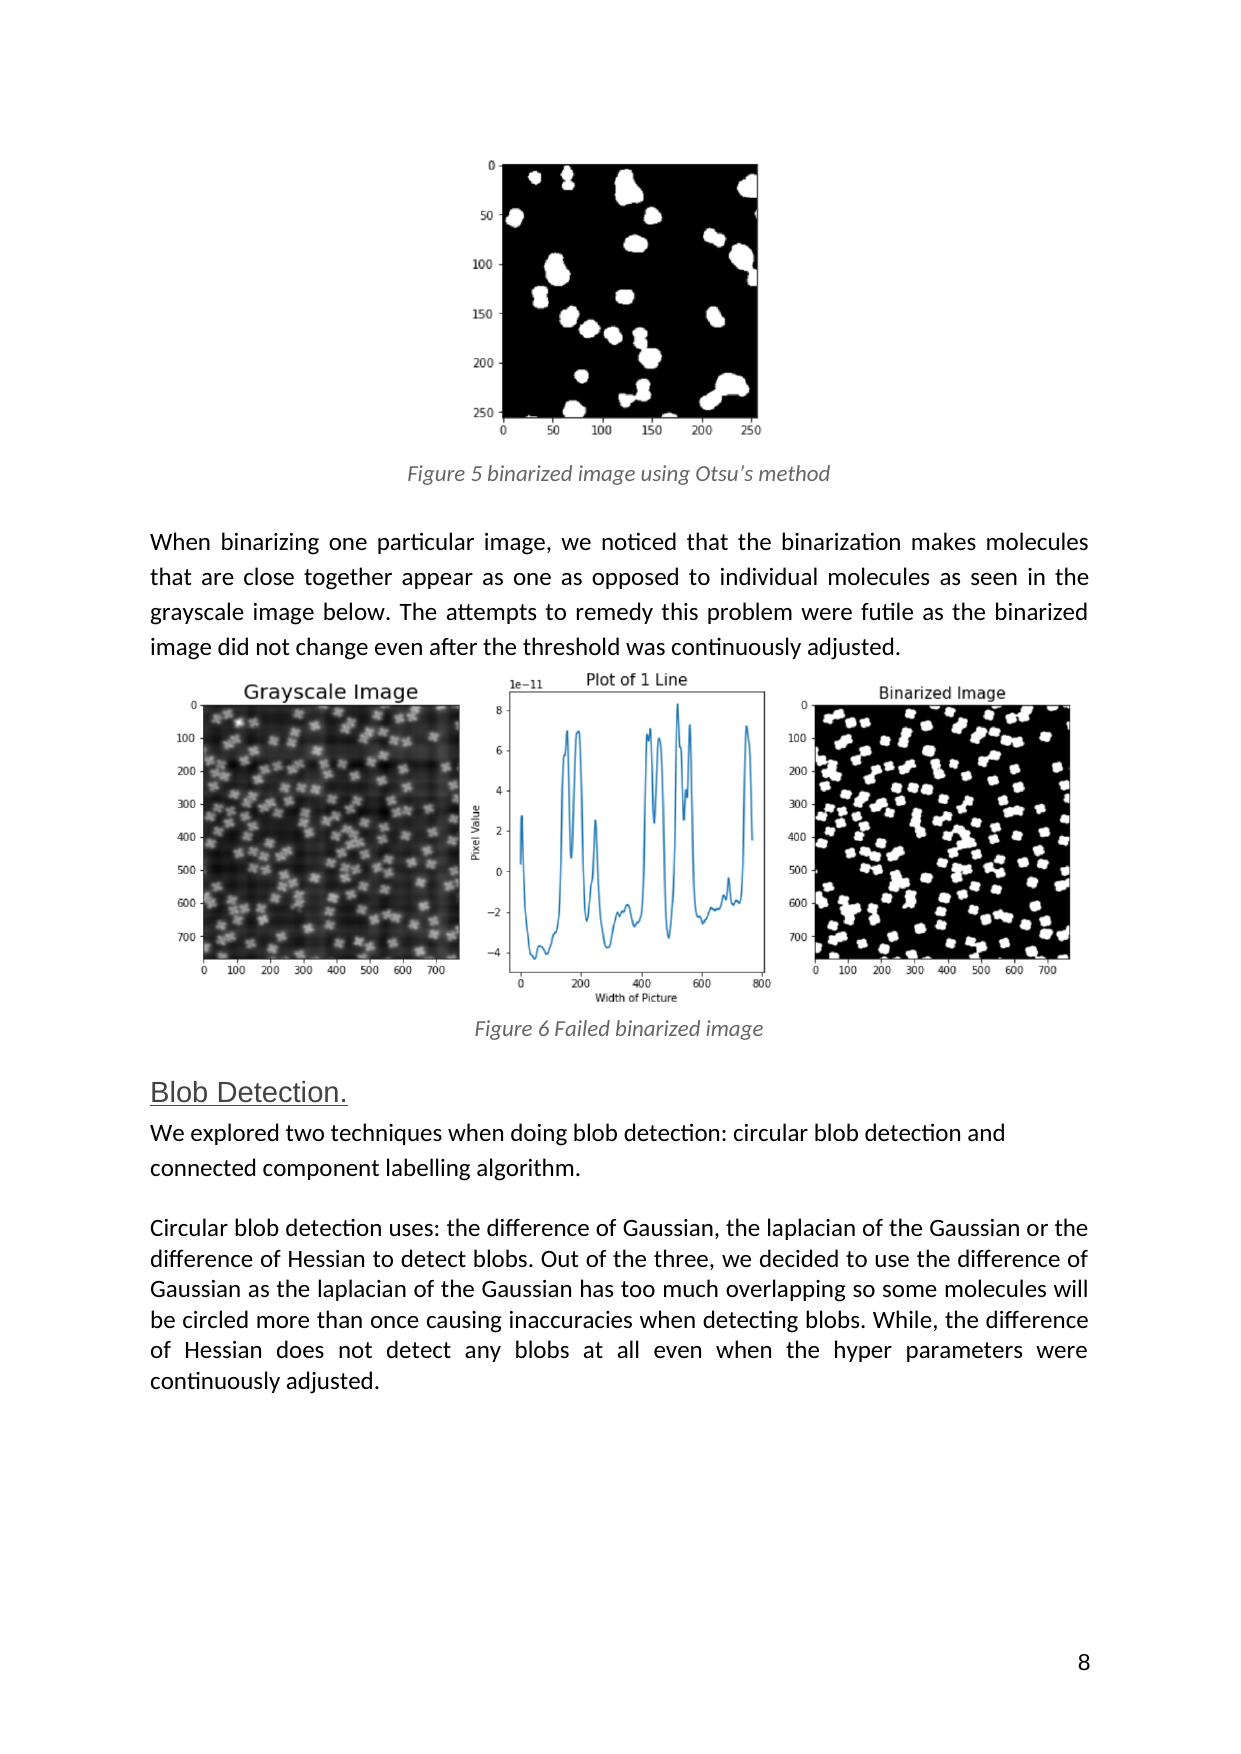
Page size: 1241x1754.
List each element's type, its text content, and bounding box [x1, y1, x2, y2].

subtitle Blob Detection. [150, 1076, 1090, 1109]
picture [150, 666, 1091, 1011]
text When binarizing one particular image, we noticed that the binarization makes molecules that are close together appear as one as opposed to individual molecules as seen in the grayscale image below. The attempts to remedy this problem were futile as the binarized image did not change even after the threshold was continuously adjusted. [150, 527, 1090, 662]
text Circular blob detection uses: the difference of Gaussian, the laplacian of the Gaussian or the difference of Hessian to detect blobs. Out of the three, we decided to use the difference of Gaussian as the laplacian of the Gaussian has too much overlapping so some molecules will be circled more than once causing inaccuracies when detecting blobs. While, the difference of Hessian does not detect any blobs at all even when the hyper parameters were continuously adjusted. [150, 1212, 1090, 1396]
text Figure 5 binarized image using Otsu’s method [150, 459, 1090, 487]
text Figure 6 Failed binarized image [150, 1014, 1090, 1042]
text We explored two techniques when doing blob detection: circular blob detection and connected component labelling algorithm. [150, 1117, 1090, 1183]
picture [450, 150, 791, 456]
